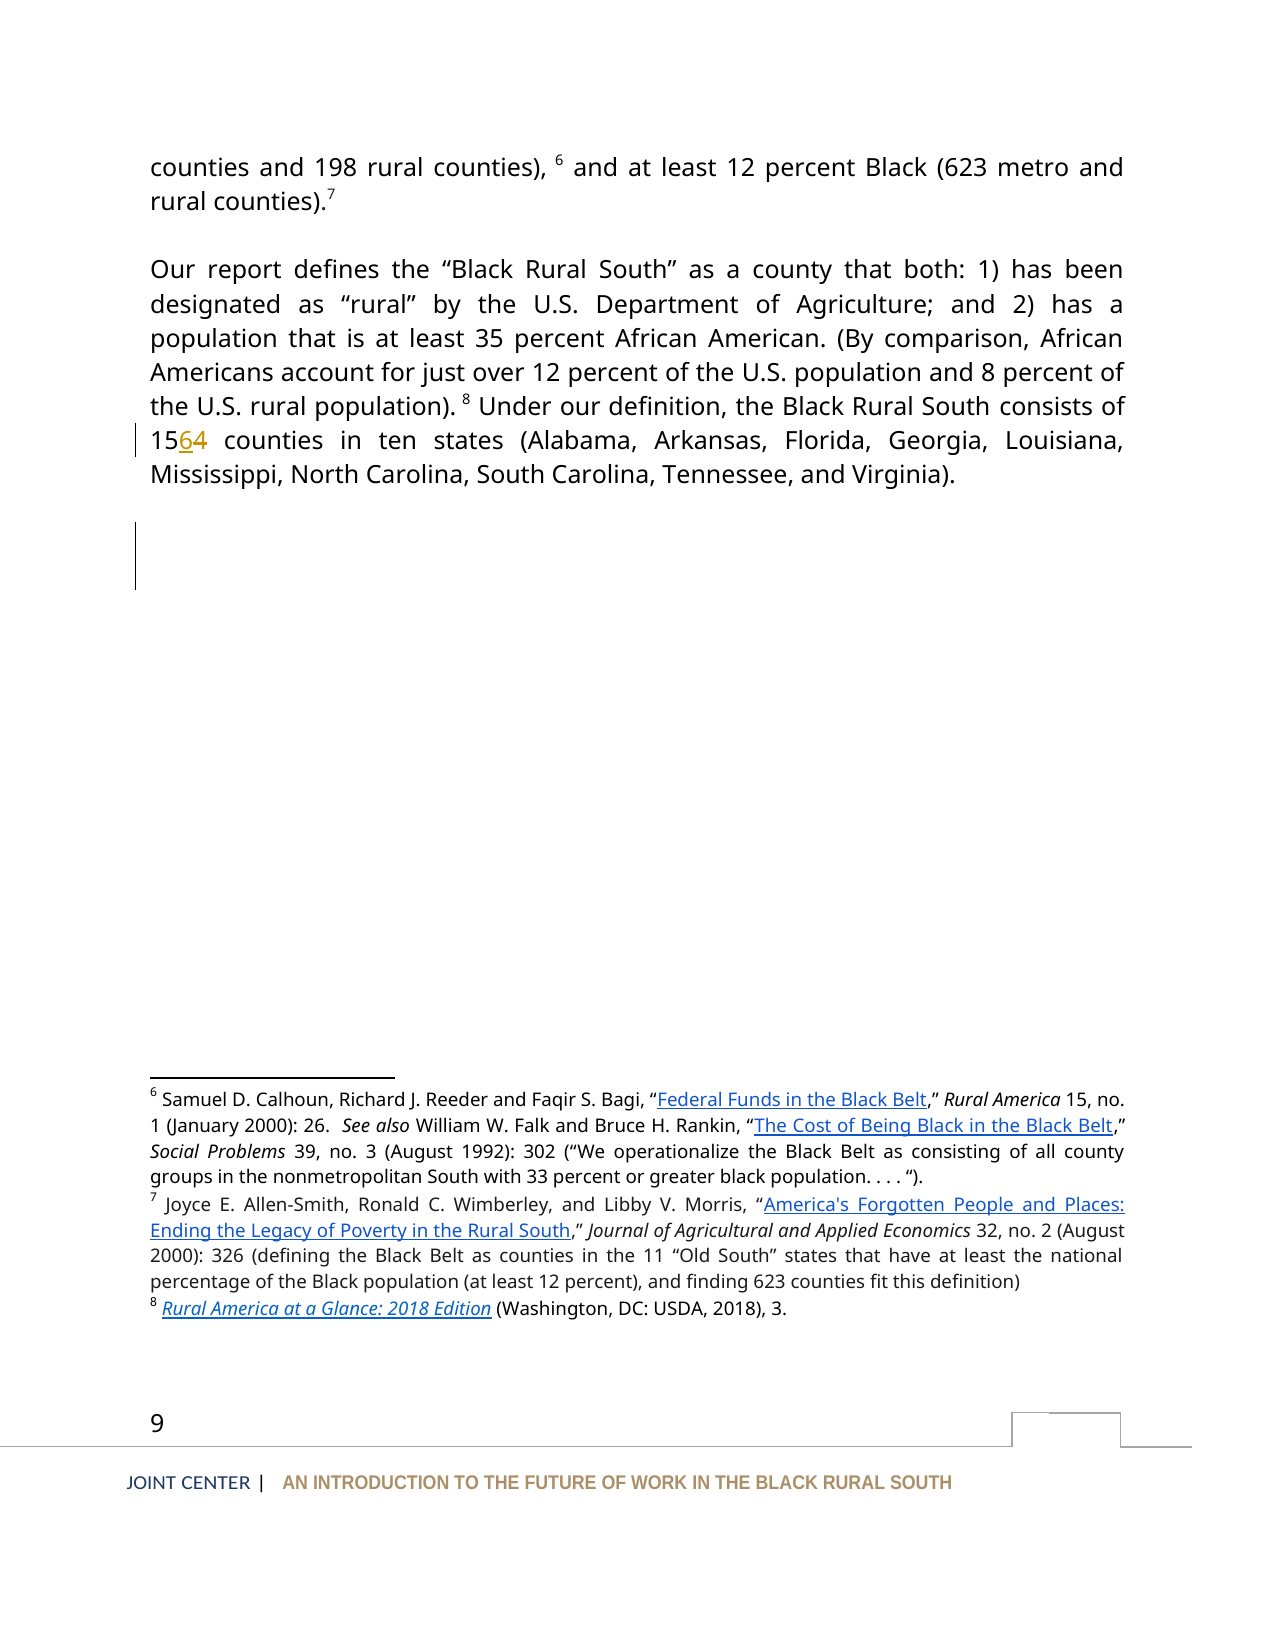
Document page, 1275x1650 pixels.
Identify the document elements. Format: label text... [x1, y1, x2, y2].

list Over the years, researchers have defined the Black Belt using various formulations, including Southern counties with populations that are at least 40 percent Black and rural (147 rural counties), at least one-third Black (42 metro counties and 198 rural counties), and at least 12 percent Black (623 metro and rural counties). [150, 150, 1125, 218]
list Our report defines the “Black Rural South” as a county that both: 1) has been designated as “rural” by the U.S. Department of Agriculture; and 2) has a population that is at least 35 percent African American. (By comparison, African Americans account for just over 12 percent of the U.S. population and 8 percent of the U.S. rural population). Under our definition, the Black Rural South consists of 15 counties in ten states (Alabama, Arkansas, Florida, Georgia, Louisiana, Mississippi, North Carolina, South Carolina, Tennessee, and Virginia). [150, 252, 1125, 491]
